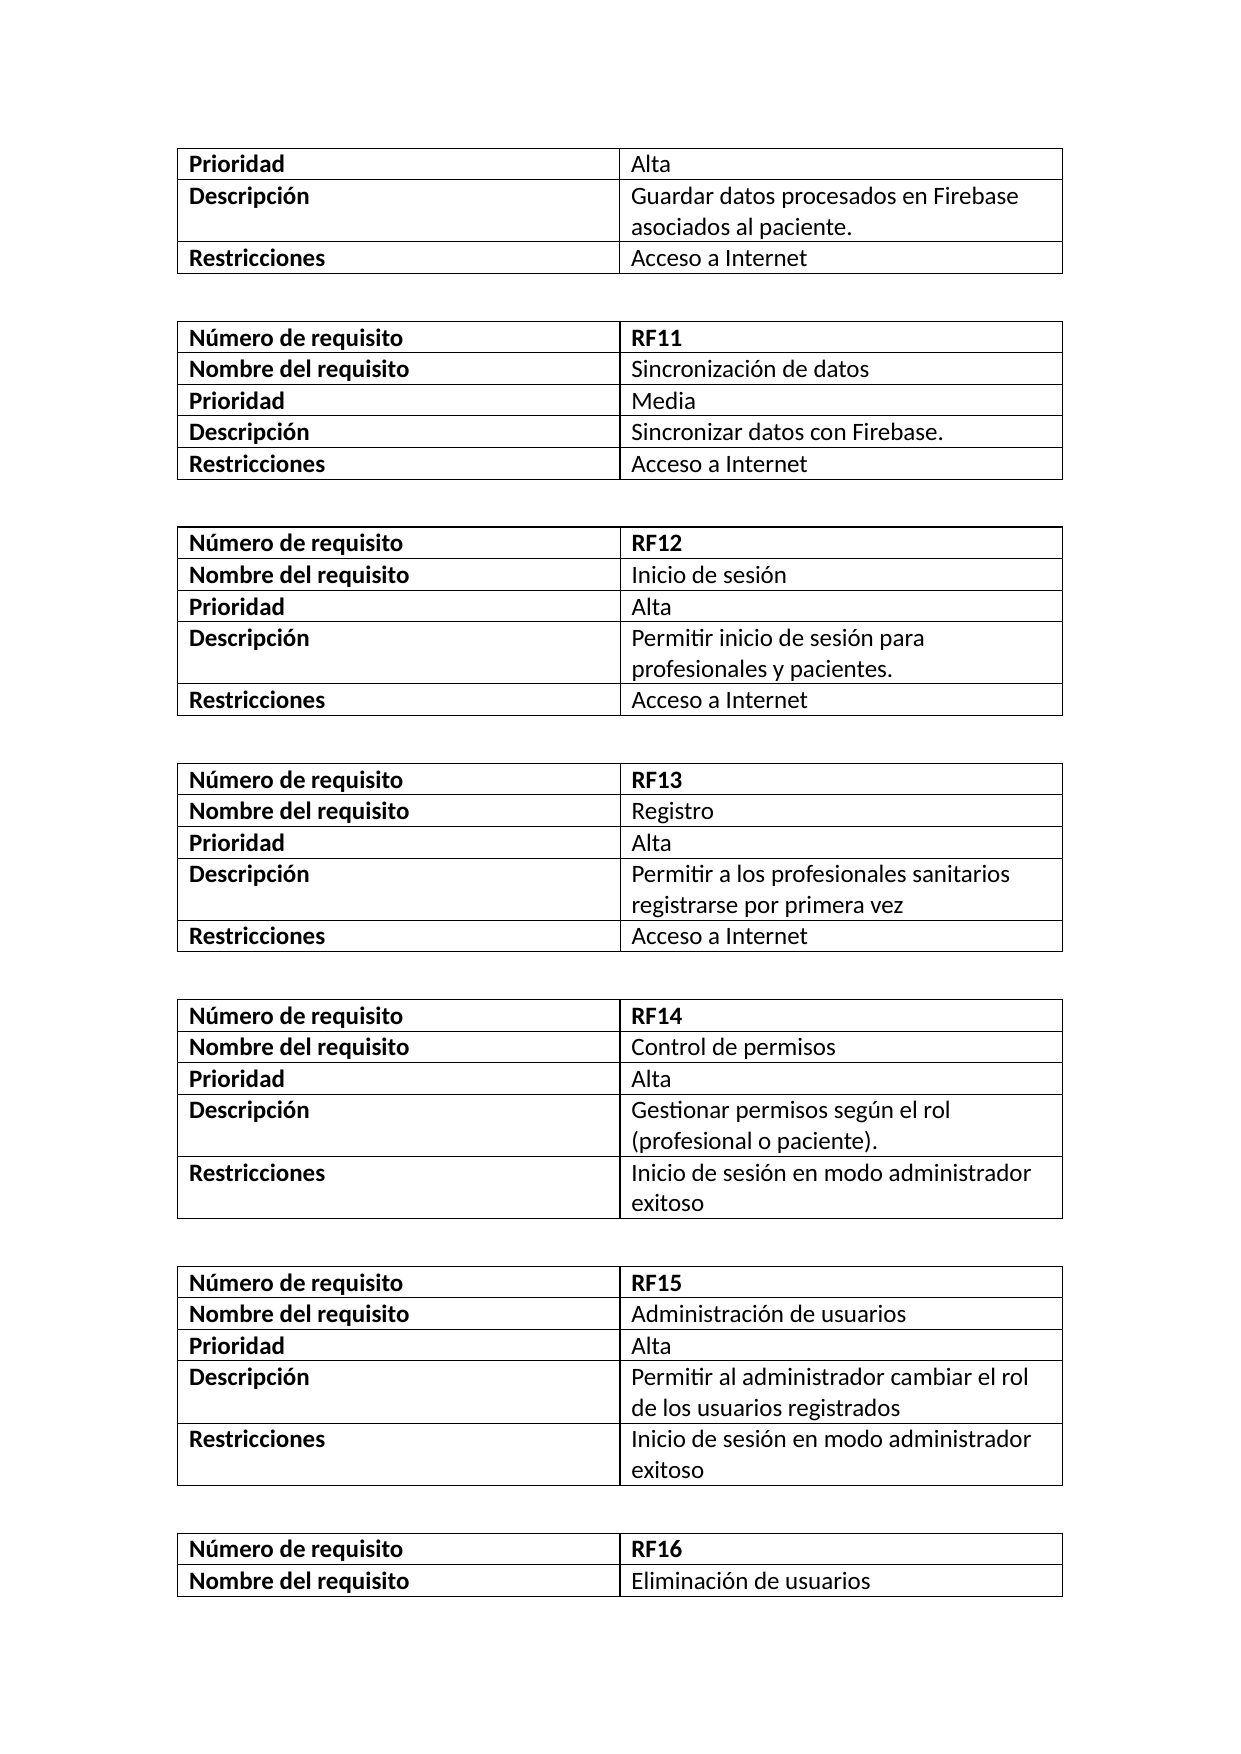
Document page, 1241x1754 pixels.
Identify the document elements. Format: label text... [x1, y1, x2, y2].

table_header RF13 [621, 764, 1062, 794]
table_header RF14 [621, 1000, 1062, 1031]
table_cell Acceso a Internet [620, 242, 1062, 273]
table_cell Alta [621, 591, 1062, 621]
table_cell Prioridad [178, 827, 620, 857]
table_header Número de requisito [178, 322, 619, 352]
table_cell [621, 1424, 1062, 1484]
table_cell Guardar datos procesados en Firebase asociados al paciente. [620, 180, 1062, 241]
table_header Número de requisito [178, 1267, 619, 1297]
table_header Número de requisito [178, 1000, 619, 1031]
table_cell Prioridad [178, 149, 619, 179]
table_cell Restricciones [178, 684, 620, 715]
table_cell Permitir al administrador cambiar el rol de los usuarios registrados [621, 1361, 1062, 1422]
table_cell Descripción [178, 416, 619, 447]
table_cell Prioridad [178, 591, 620, 621]
table_cell Nombre del requisito [178, 353, 619, 384]
table_cell Acceso a Internet [621, 684, 1062, 715]
table_header RF16 [621, 1534, 1062, 1564]
table_header RF12 [621, 528, 1062, 558]
table_cell Alta [621, 1330, 1062, 1360]
table_cell Alta [621, 827, 1062, 857]
table_cell Restricciones [178, 1157, 619, 1218]
table_header Número de requisito [178, 1534, 619, 1564]
table_cell Alta [621, 1063, 1062, 1094]
table_cell Sincronización de datos [621, 353, 1062, 384]
table_cell Prioridad [178, 385, 619, 415]
table_cell Acceso a Internet [621, 448, 1062, 478]
table_header Número de requisito [178, 764, 620, 794]
table_cell Permitir inicio de sesión para profesionales y pacientes. [621, 622, 1062, 683]
table_cell Nombre del requisito [178, 1298, 619, 1329]
table_cell Descripción [178, 180, 619, 241]
table_cell Descripción [178, 1095, 619, 1156]
table_cell Restricciones [178, 242, 619, 273]
table_header RF11 [621, 322, 1062, 352]
table_cell Inicio de sesión [621, 559, 1062, 589]
table_header RF15 [621, 1267, 1062, 1297]
table_cell Gestionar permisos según el rol (profesional o paciente). [621, 1095, 1062, 1156]
table_cell Prioridad [178, 1063, 619, 1094]
table_cell Nombre del requisito [178, 559, 620, 589]
table_cell Restricciones [178, 1424, 619, 1484]
table_cell Restricciones [178, 448, 619, 478]
table_cell Descripción [178, 859, 620, 919]
table_cell Nombre del requisito [178, 1565, 619, 1596]
table_cell Descripción [178, 622, 620, 683]
table_cell Sincronizar datos con Firebase. [621, 416, 1062, 447]
table_cell Media [621, 385, 1062, 415]
table_cell Control de permisos [621, 1032, 1062, 1062]
table_cell Registro [621, 795, 1062, 826]
table_cell Inicio de sesión en modo administrador exitoso [621, 1157, 1062, 1218]
table_cell Nombre del requisito [178, 795, 620, 826]
table_cell Administración de usuarios [621, 1298, 1062, 1329]
table_header Número de requisito [178, 528, 620, 558]
table_cell Prioridad [178, 1330, 619, 1360]
table_cell Acceso a Internet [621, 921, 1062, 951]
table_cell Descripción [178, 1361, 619, 1422]
table_cell Restricciones [178, 921, 620, 951]
table_cell Alta [620, 149, 1062, 179]
table_cell Permitir a los profesionales sanitarios registrarse por primera vez [621, 859, 1062, 919]
table_cell Nombre del requisito [178, 1032, 619, 1062]
table_cell Eliminación de usuarios [621, 1565, 1062, 1596]
